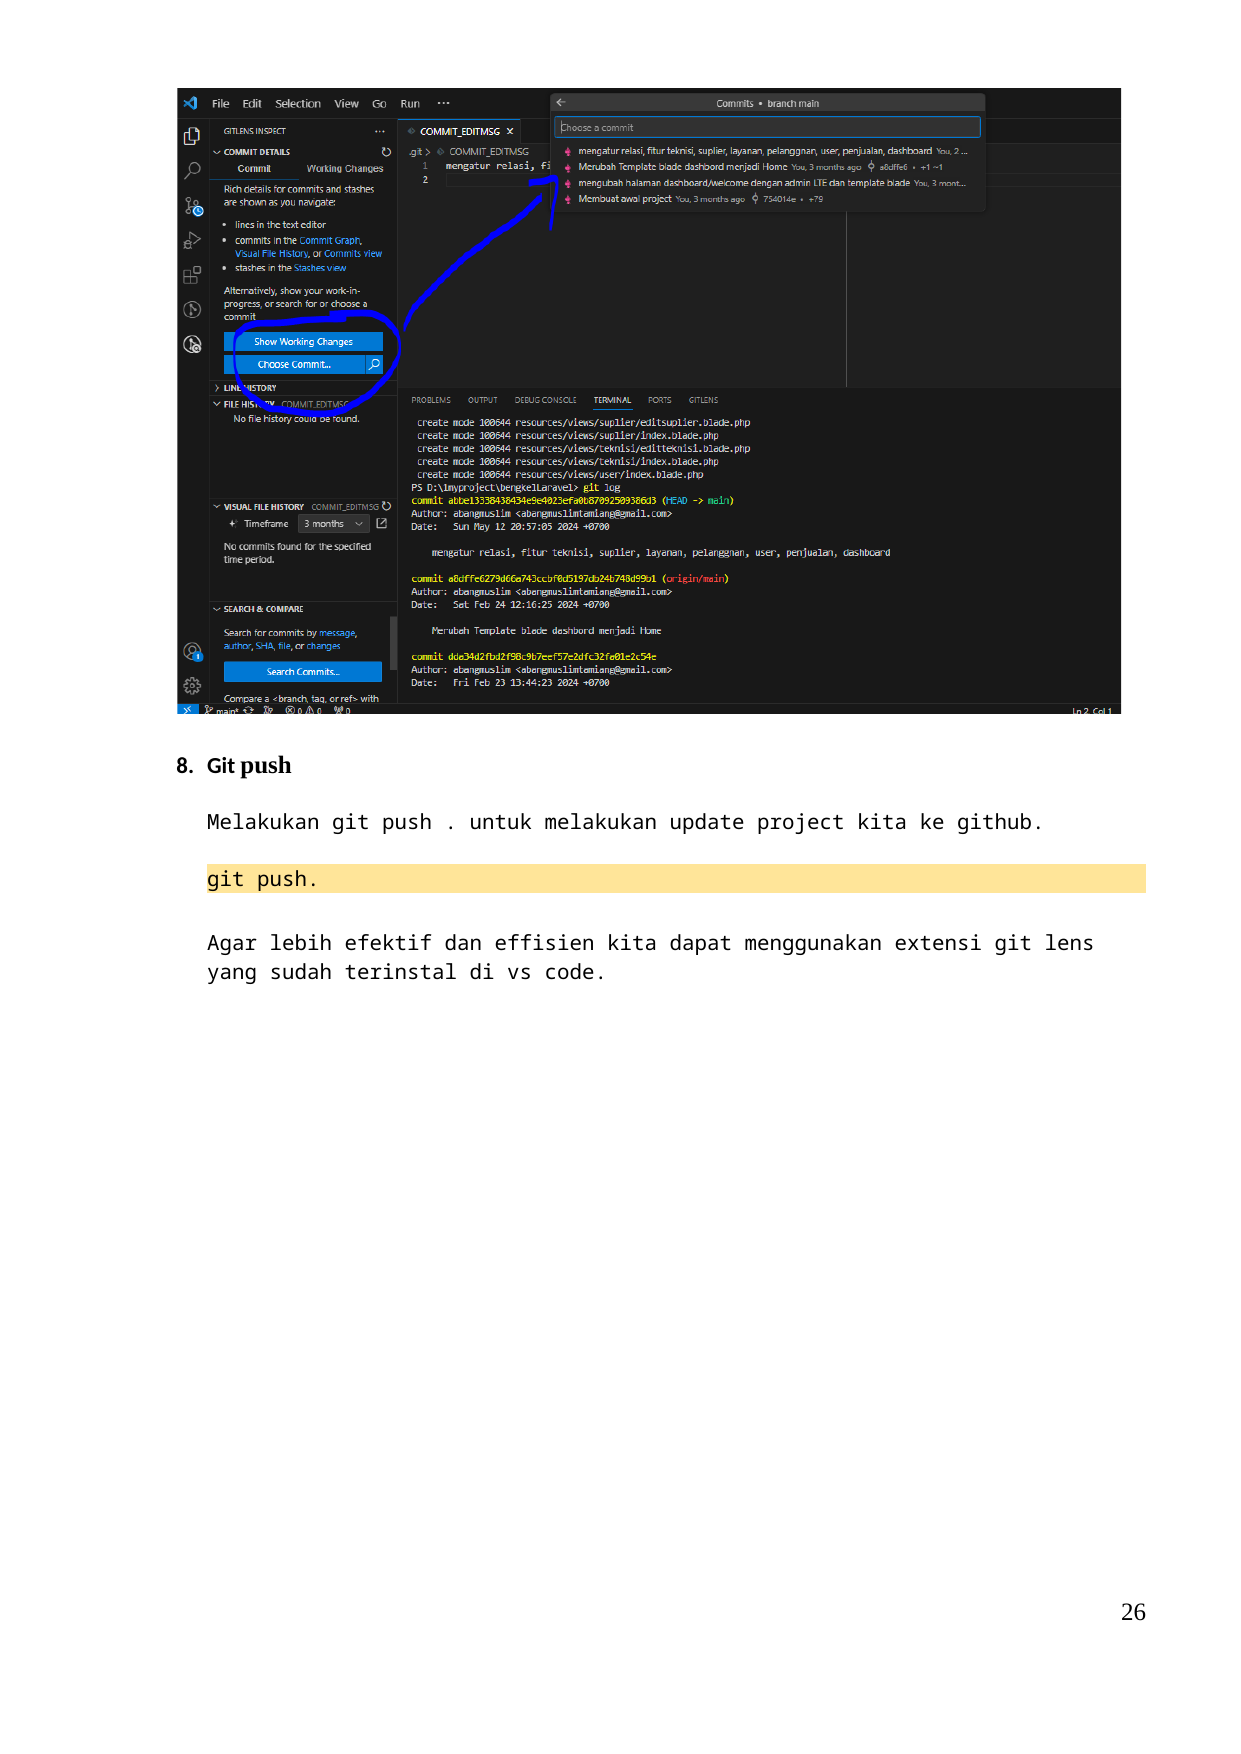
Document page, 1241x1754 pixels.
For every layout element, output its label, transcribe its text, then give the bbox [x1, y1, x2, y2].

text Melakukan git push . untuk melakukan update project kita ke github. [207, 807, 1146, 836]
text git push. [207, 864, 1146, 893]
picture [177, 88, 1122, 714]
text Agar lebih efektif dan effisien kita dapat menggunakan extensi git lens yang sudah terinstal di vs code. [207, 928, 1146, 985]
list Git push [176, 750, 1146, 779]
